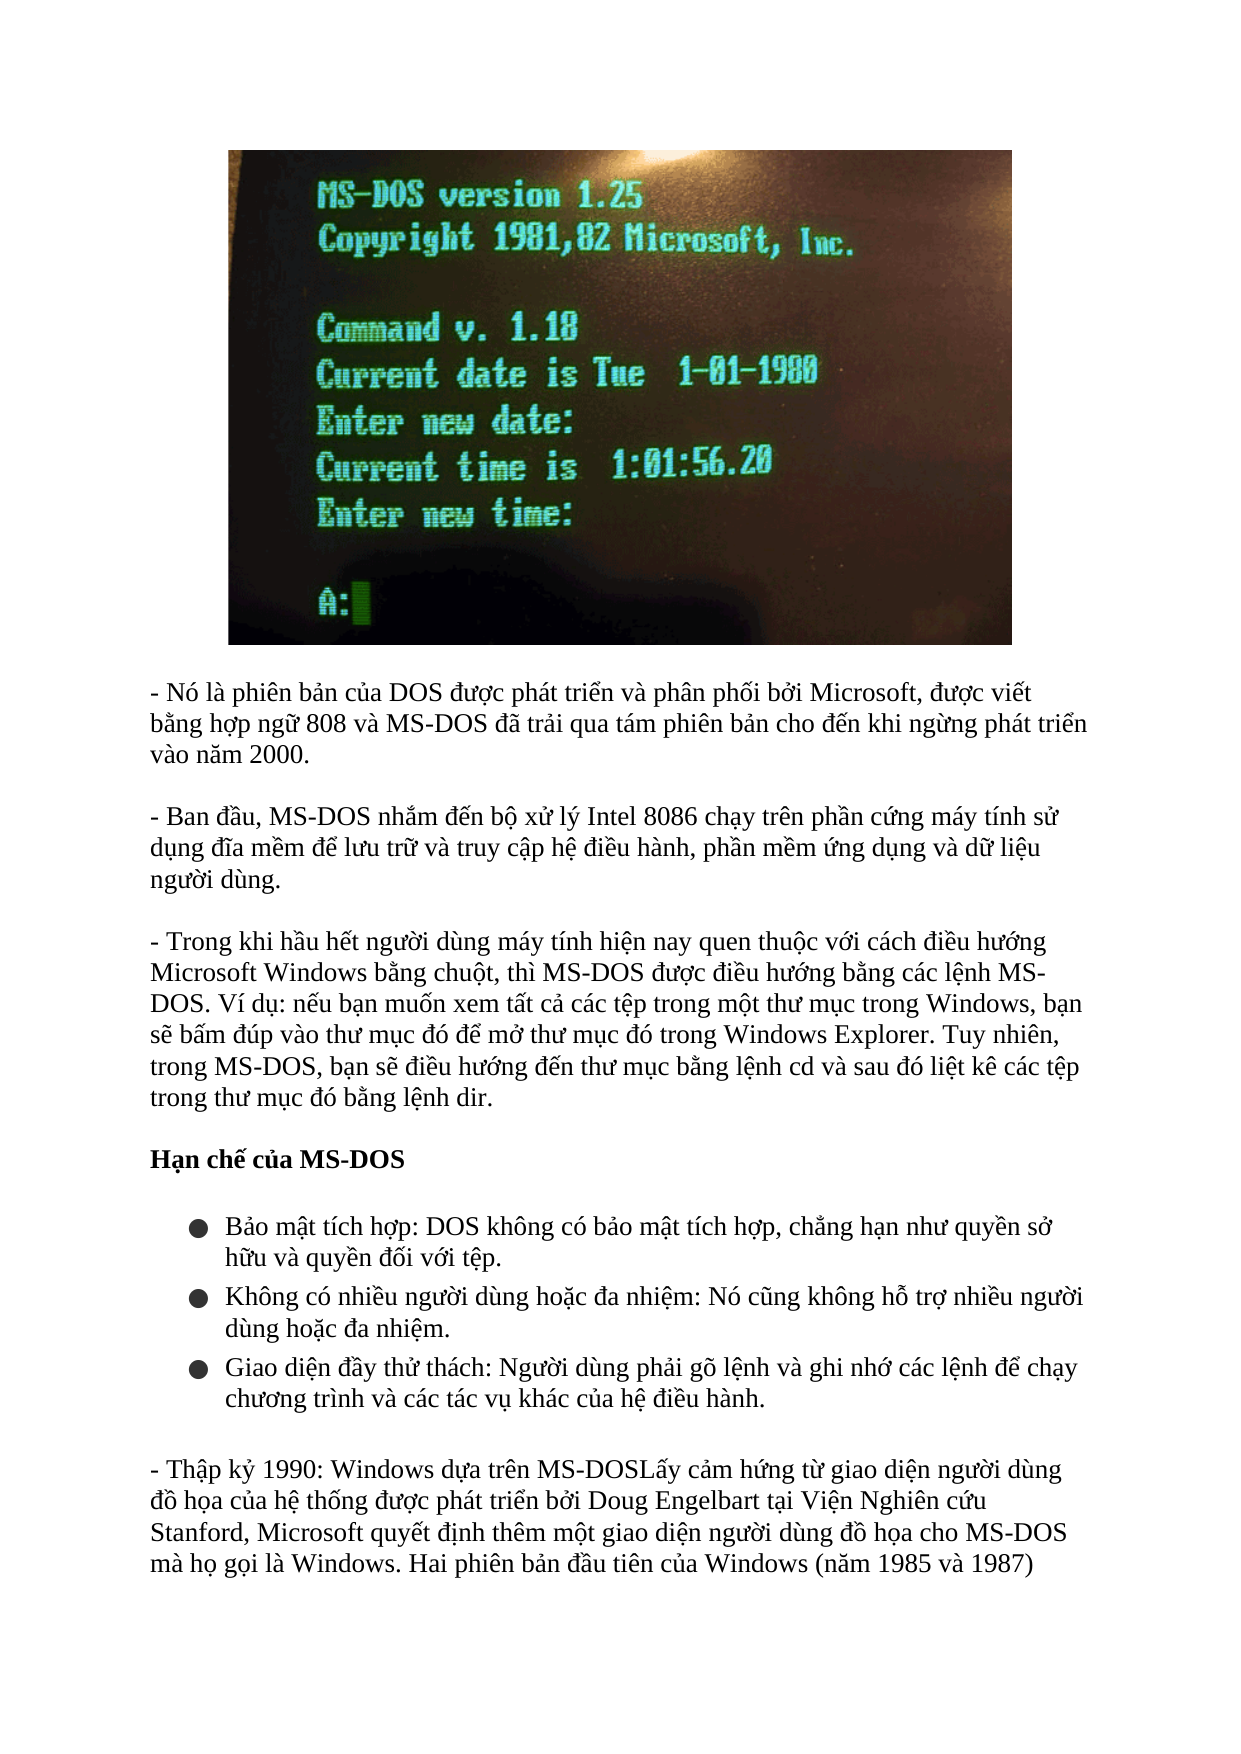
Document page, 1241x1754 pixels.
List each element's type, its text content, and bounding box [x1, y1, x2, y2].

text Hạn chế của MS-DOS [150, 1143, 1090, 1174]
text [150, 1449, 1094, 1582]
text - Ban đầu, MS-DOS nhắm đến bộ xử lý Intel 8086 chạy trên phần cứng máy tính sử dụng đĩa mềm để lưu trữ và truy cập hệ điều hành, phần mềm ứng dụng và dữ liệu người dùng. [150, 800, 1090, 894]
list Giao diện đầy thử thách: Người dùng phải gõ lệnh và ghi nhớ các lệnh để chạy chương trình và các tác vụ khác của hệ điều hành. [187, 1347, 1094, 1418]
picture [228, 150, 1012, 645]
text - Nó là phiên bản của DOS được phát triển và phân phối bởi Microsoft, được viết bằng hợp ngữ 808 và MS-DOS đã trải qua tám phiên bản cho đến khi ngừng phát triển vào năm 2000. [150, 676, 1090, 769]
list Không có nhiều người dùng hoặc đa nhiệm: Nó cũng không hỗ trợ nhiều người dùng hoặc đa nhiệm. [187, 1276, 1094, 1347]
text - Trong khi hầu hết người dùng máy tính hiện nay quen thuộc với cách điều hướng Microsoft Windows bằng chuột, thì MS-DOS được điều hướng bằng các lệnh MS-DOS. Ví dụ: nếu bạn muốn xem tất cả các tệp trong một thư mục trong Windows, bạn sẽ bấm đúp vào thư mục đó để mở thư mục đó trong Windows Explorer. Tuy nhiên, trong MS-DOS, bạn sẽ điều hướng đến thư mục bằng lệnh cd và sau đó liệt kê các tệp trong thư mục đó bằng lệnh dir. [150, 925, 1090, 1112]
list Bảo mật tích hợp: DOS không có bảo mật tích hợp, chẳng hạn như quyền sở hữu và quyền đối với tệp. [187, 1205, 1094, 1276]
